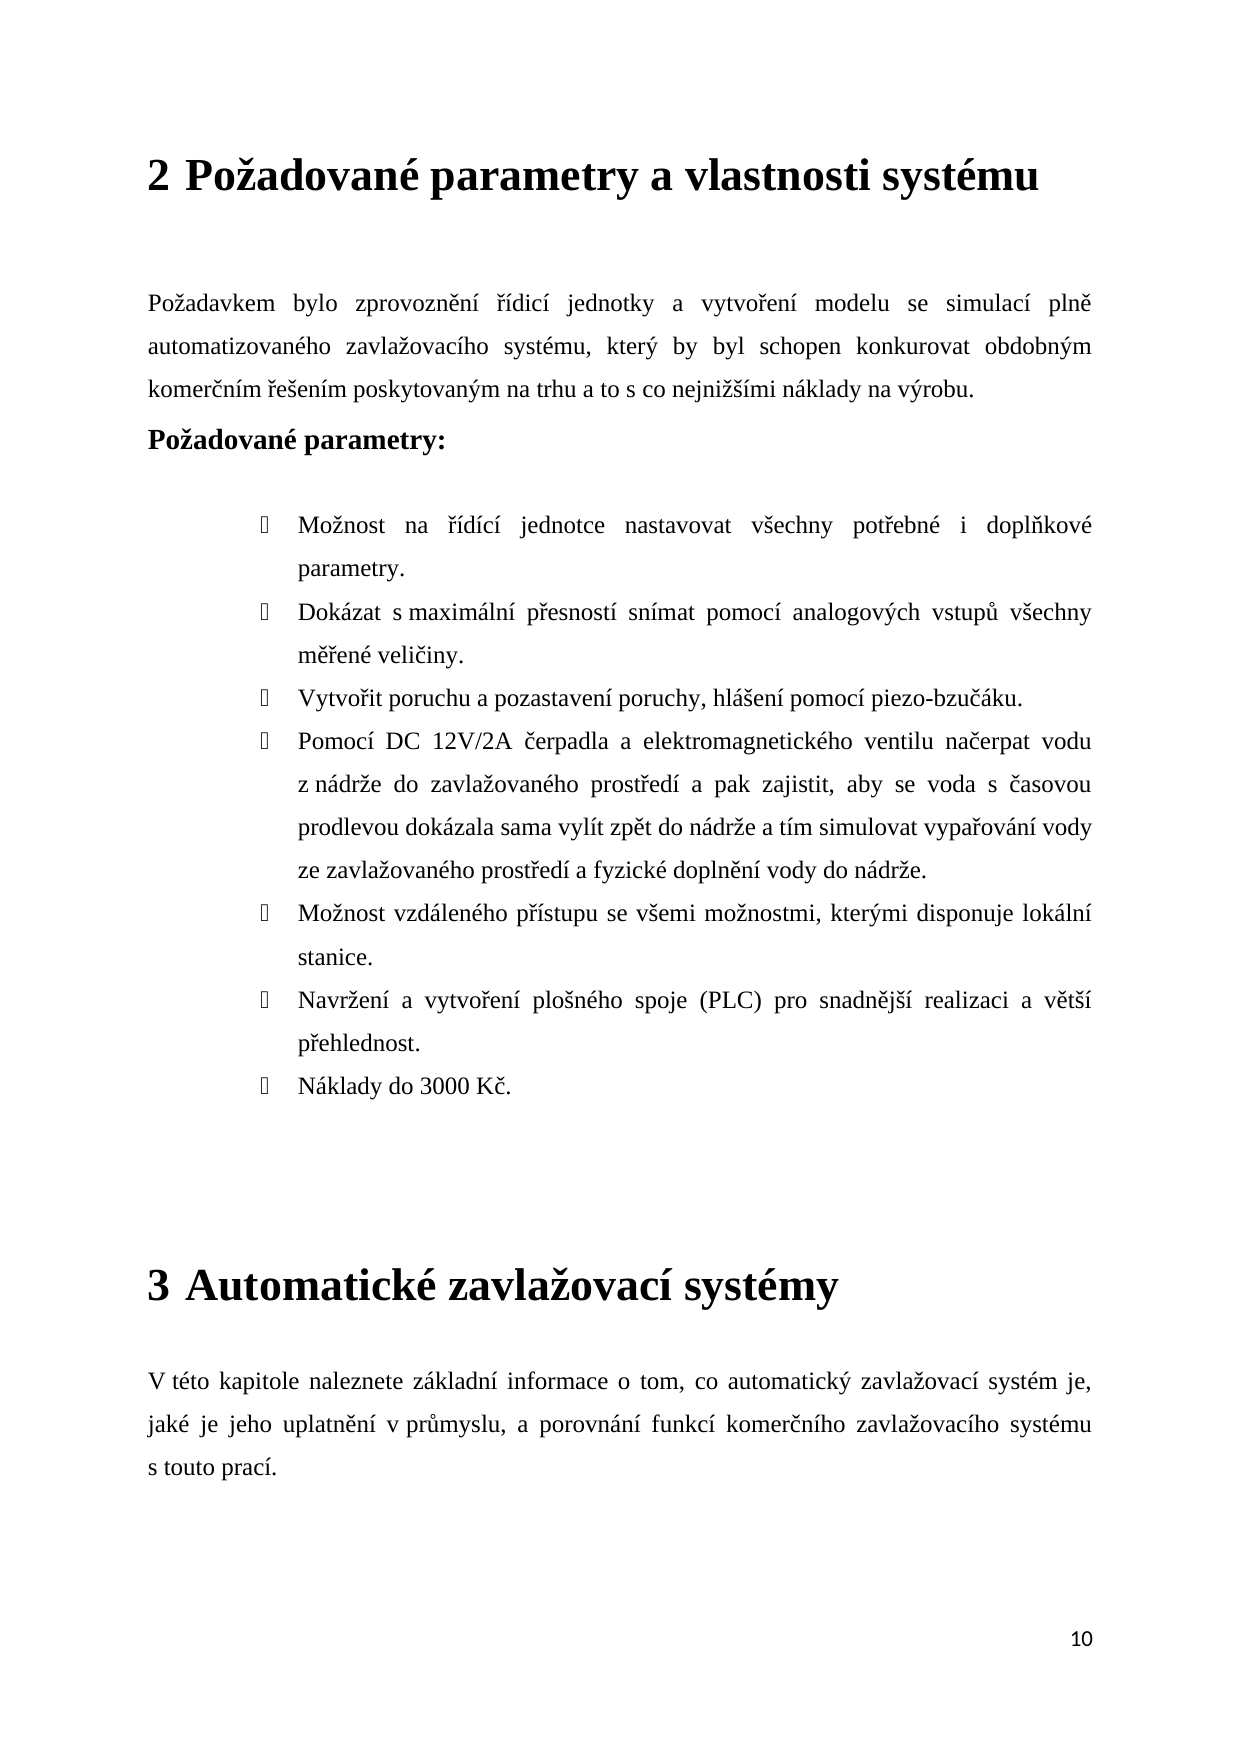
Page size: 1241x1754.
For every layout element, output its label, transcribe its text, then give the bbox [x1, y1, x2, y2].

list Dokázat s maximální přesností snímat pomocí analogových vstupů všechny měřené veličiny. [260, 597, 1093, 668]
list Možnost vzdáleného přístupu se všemi možnostmi, kterými disponuje lokální stanice. [260, 898, 1093, 970]
list Vytvořit poruchu a pozastavení poruchy, hlášení pomocí piezo-bzučáku. [260, 683, 1093, 712]
list Pomocí DC 12V/2A čerpadla a elektromagnetického ventilu načerpat vodu z nádrže do zavlažovaného prostředí a pak zajistit, aby se voda s časovou prodlevou dokázala sama vylít zpět do nádrže a tím simulovat vypařování vody ze zavlažovaného prostředí a fyzické doplnění vody do nádrže. [260, 726, 1093, 884]
list Možnost na řídící jednotce nastavovat všechny potřebné i doplňkové parametry. [260, 510, 1093, 582]
list Náklady do 3000 Kč. [260, 1071, 1093, 1100]
subtitle Požadované parametry a vlastnosti systému [148, 148, 1093, 200]
text Požadavkem bylo zprovoznění řídicí jednotky a vytvoření modelu se simulací plně automatizovaného zavlažovacího systému, který by byl schopen konkurovat obdobným komerčním řešením poskytovaným na trhu a to s co nejnižšími náklady na výrobu. [148, 288, 1093, 403]
list Navržení a vytvoření plošného spoje (PLC) pro snadnější realizaci a větší přehlednost. [260, 985, 1093, 1057]
text V této kapitole naleznete základní informace o tom, co automatický zavlažovací systém je, jaké je jeho uplatnění v průmyslu, a porovnání funkcí komerčního zavlažovacího systému s touto prací. [148, 1366, 1093, 1481]
subtitle Automatické zavlažovací systémy [148, 1257, 1093, 1310]
subtitle Požadované parametry: [148, 422, 1093, 455]
